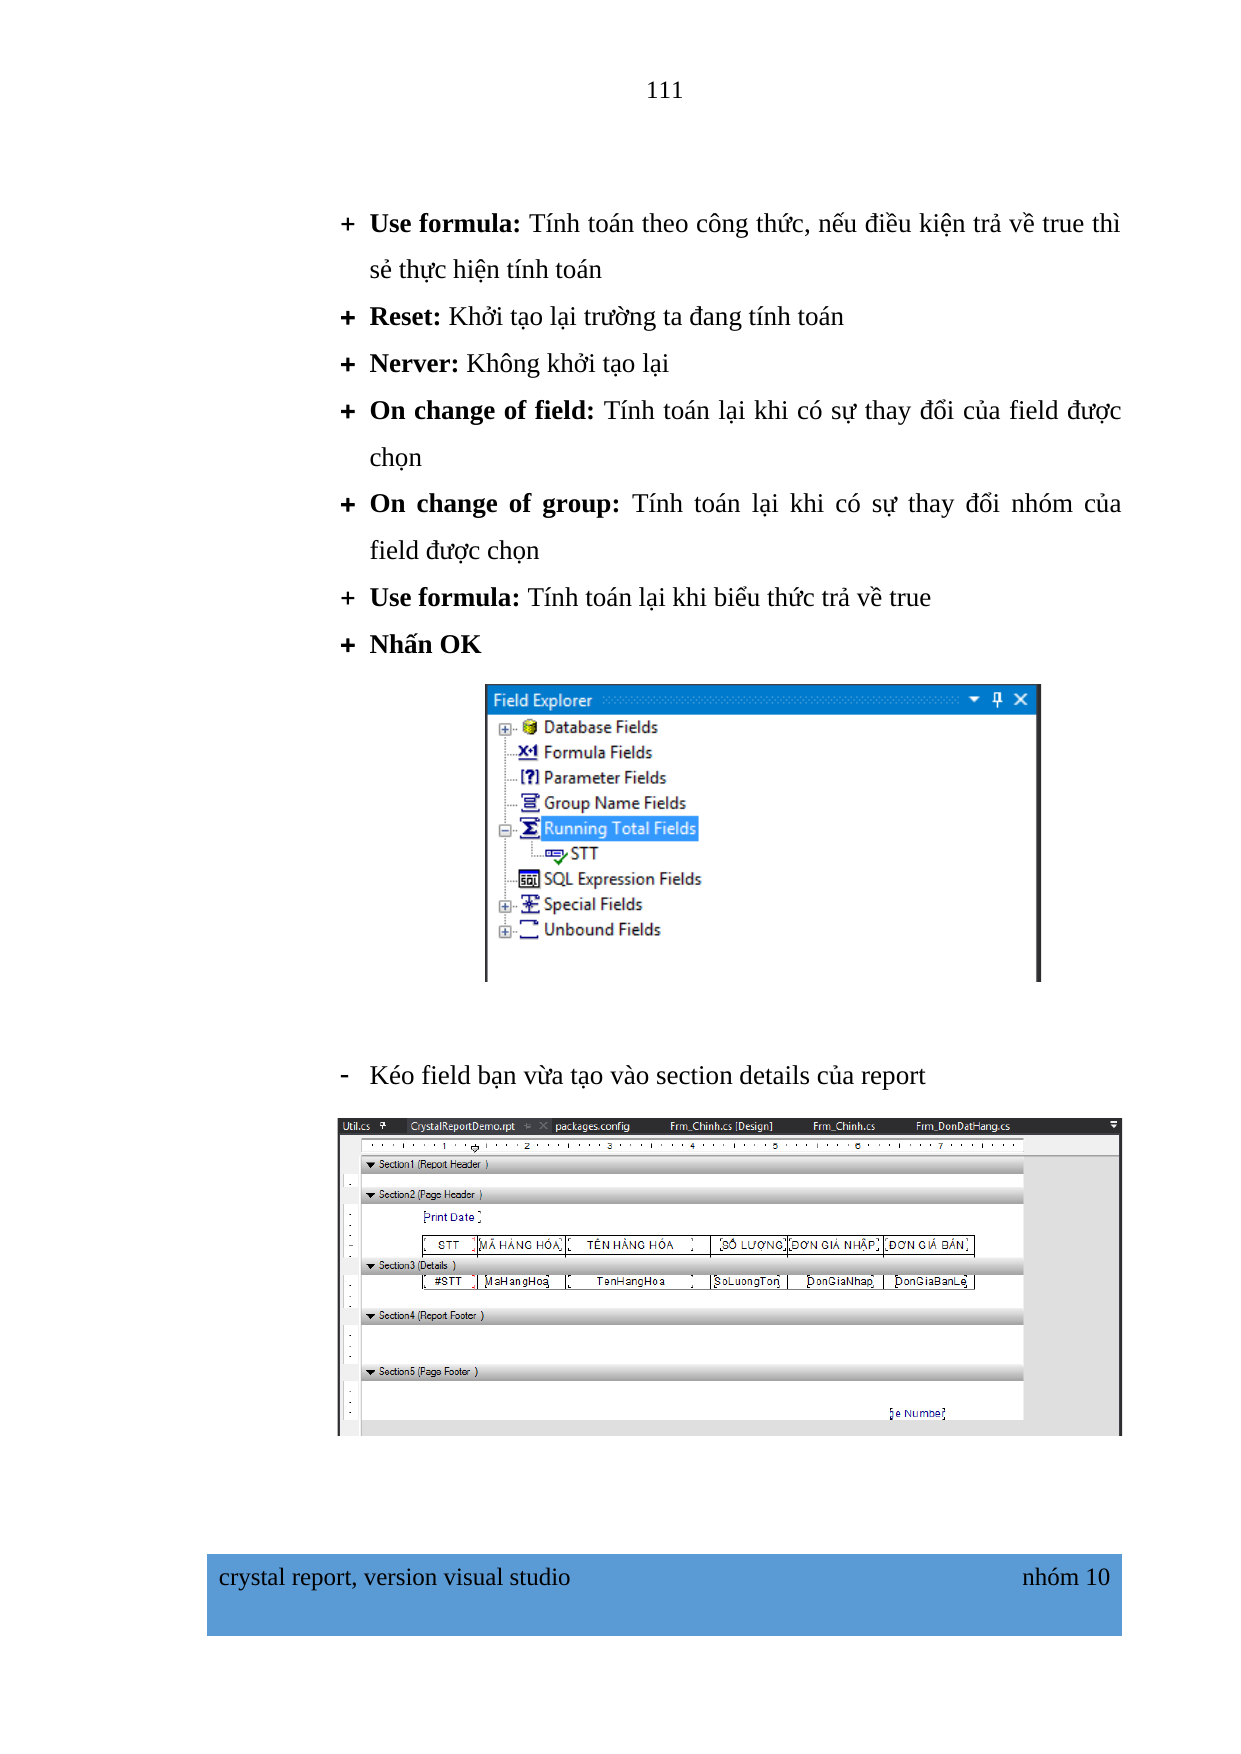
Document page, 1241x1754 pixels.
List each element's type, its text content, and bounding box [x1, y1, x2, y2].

list On change of field: Tính toán lại khi có sự thay đổi của field được chọn [340, 394, 1122, 472]
list On change of group: Tính toán lại khi có sự thay đổi nhóm của field được chọn [340, 487, 1122, 565]
picture [485, 684, 1042, 982]
list Nhấn OK [340, 628, 1122, 659]
picture [337, 1118, 1123, 1436]
list Kéo field bạn vừa tạo vào section details của report [340, 1059, 1122, 1091]
list Nerver: Không khởi tạo lại [340, 347, 1122, 378]
list Use formula: Tính toán lại khi biểu thức trả về true [340, 581, 1122, 612]
list Use formula: Tính toán theo công thức, nếu điều kiện trả về true thì sẻ thực hiện tính toán [340, 207, 1122, 285]
list Reset: Khởi tạo lại trường ta đang tính toán [340, 300, 1122, 331]
